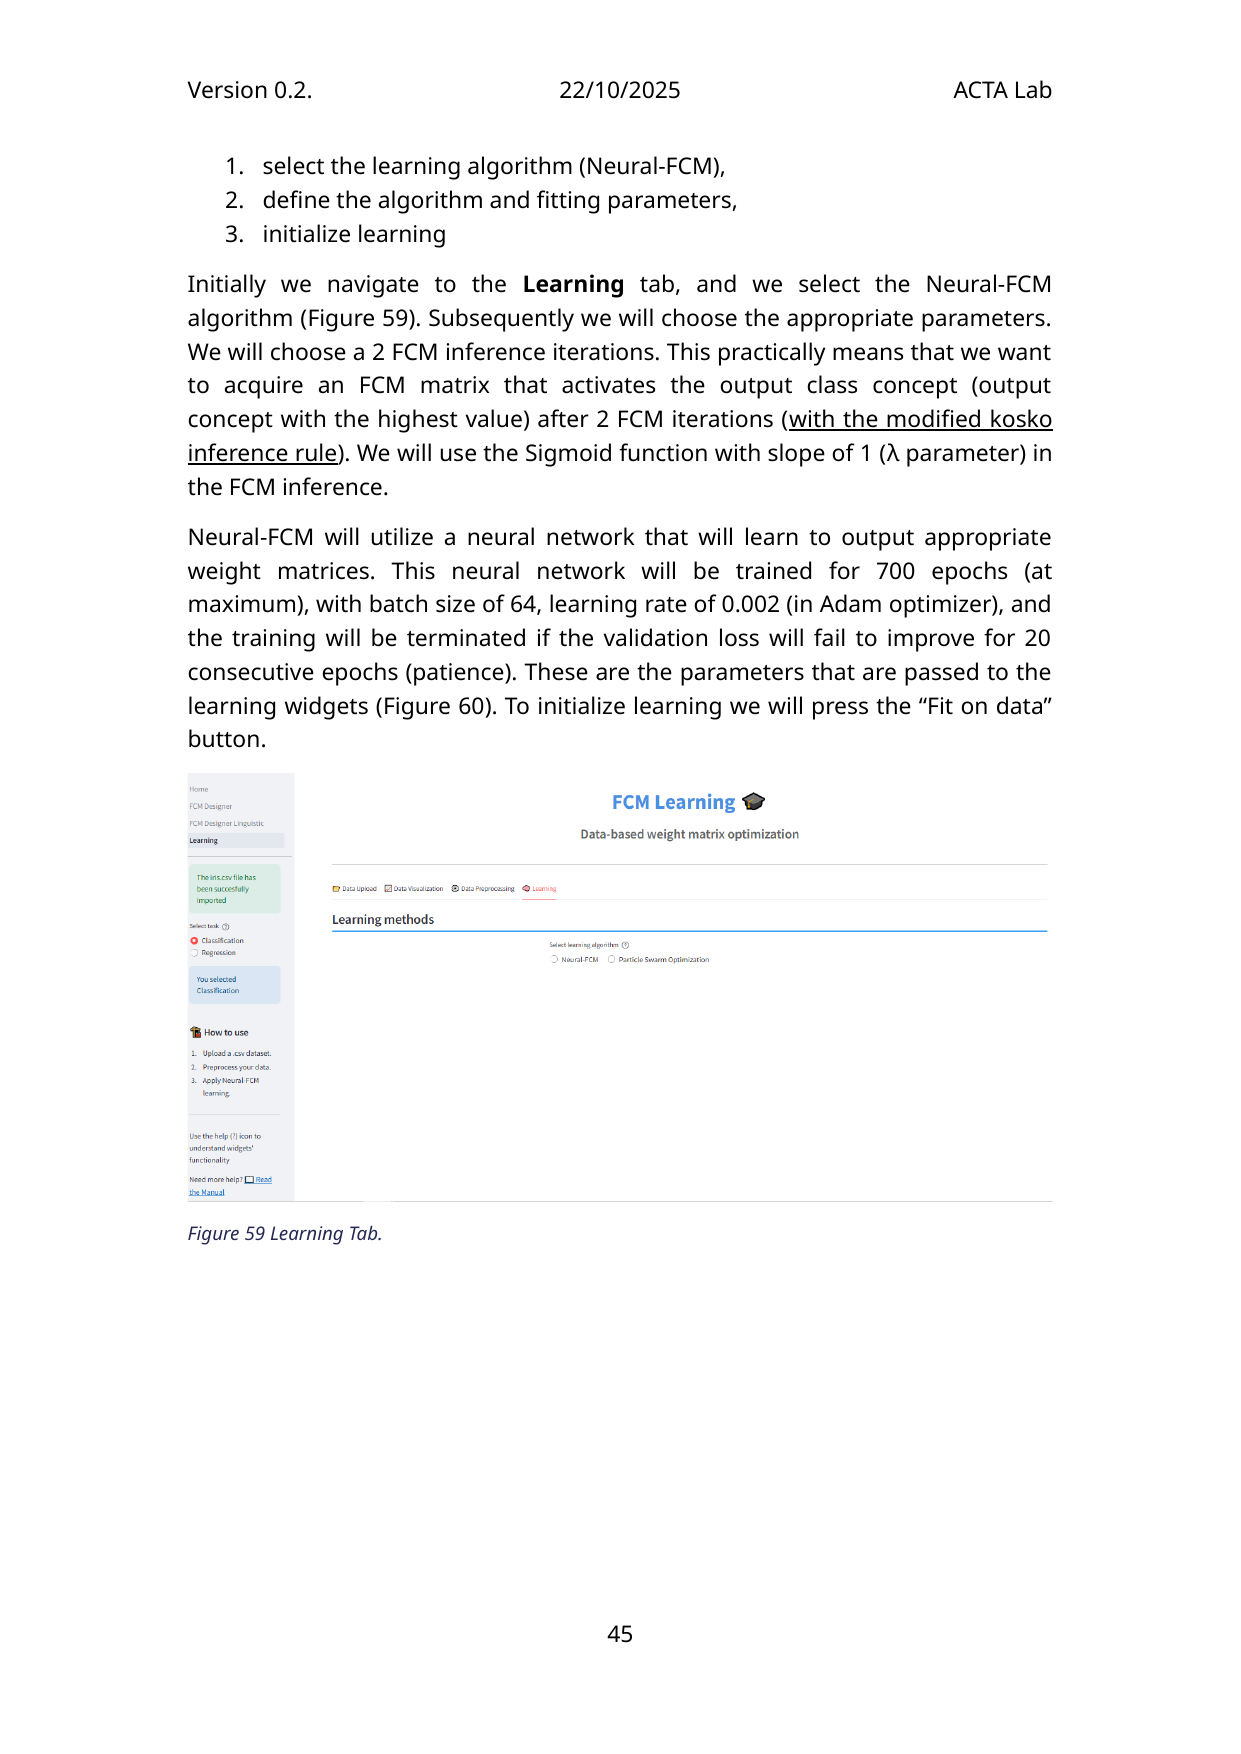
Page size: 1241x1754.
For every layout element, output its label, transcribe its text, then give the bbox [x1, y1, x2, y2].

text Neural-FCM will utilize a neural network that will learn to output appropriate weight matrices. This neural network will be trained for 700 epochs (at maximum), with batch size of 64, learning rate of 0.002 (in Adam optimizer), and the training will be terminated if the validation loss will fail to improve for 20 consecutive epochs (patience). These are the parameters that are passed to the learning widgets (Figure 60). To initialize learning we will press the “Fit on data” button. [187, 521, 1053, 754]
list initialize learning [225, 217, 1053, 249]
text Figure 59 Learning Tab. [187, 1221, 1053, 1246]
picture [187, 773, 1053, 1202]
text Initially we navigate to the Learning tab, and we select the Neural-FCM algorithm (Figure 59). Subsequently we will choose the appropriate parameters. We will choose a 2 FCM inference iterations. This practically means that we want to acquire an FCM matrix that activates the output class concept (output concept with the highest value) after 2 FCM iterations (with the modified kosko inference rule). We will use the Sigmoid function with slope of 1 (λ parameter) in the FCM inference. [187, 268, 1053, 502]
list select the learning algorithm (Neural-FCM), [225, 150, 1053, 181]
list define the algorithm and fitting parameters, [225, 184, 1053, 215]
